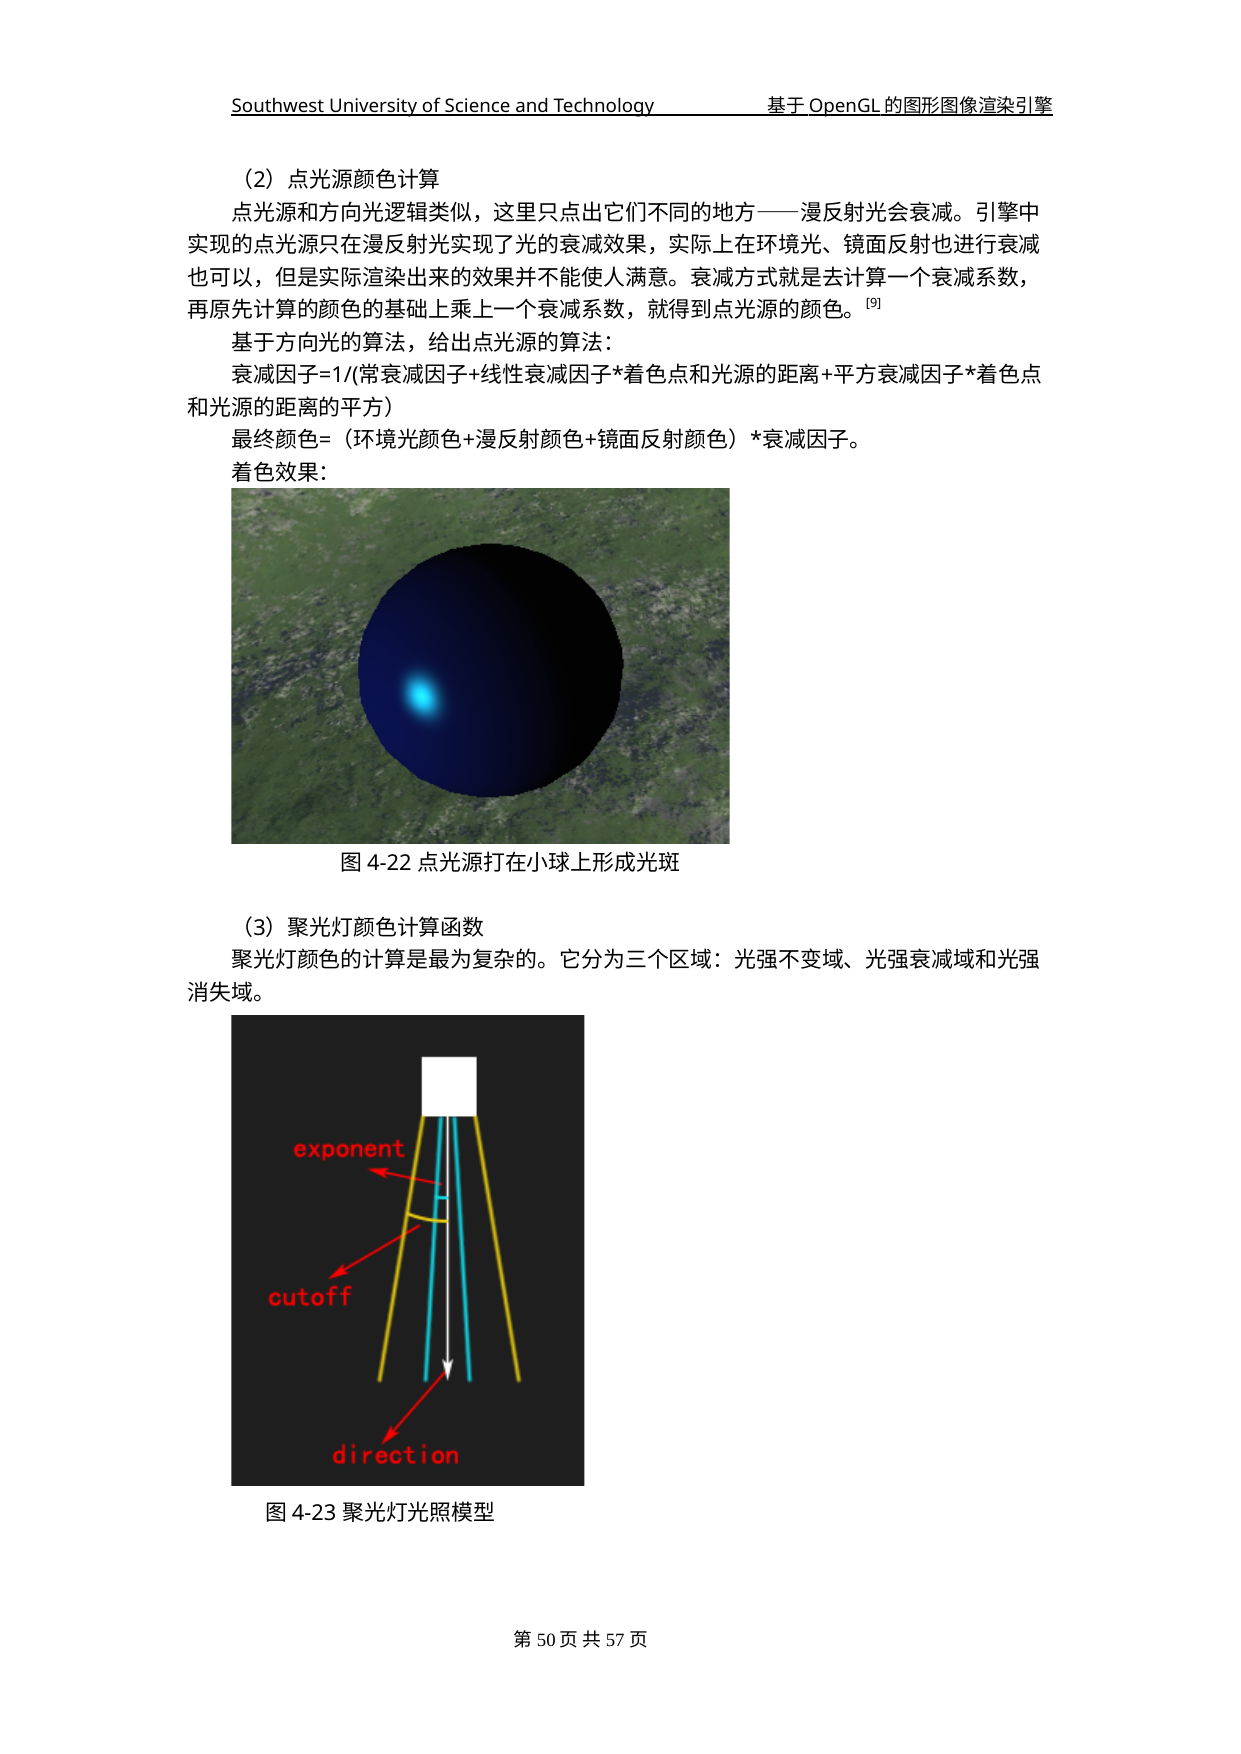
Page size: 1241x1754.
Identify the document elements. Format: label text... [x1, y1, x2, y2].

text 点光源和方向光逻辑类似，这里只点出它们不同的地方——漫反射光会衰减。引擎中实现的点光源只在漫反射光实现了光的衰减效果，实际上在环境光、镜面反射也进行衰减也可以，但是实际渲染出来的效果并不能使人满意。衰减方式就是去计算一个衰减系数，再原先计算的颜色的基础上乘上一个衰减系数，就得到点光源的颜色。[12] [187, 194, 1053, 324]
text 着色效果： [187, 454, 1053, 487]
text 最终颜色=（环境光颜色+漫反射颜色+镜面反射颜色）*衰减因子。 [187, 422, 1053, 454]
picture [231, 488, 730, 844]
text （3）聚光灯颜色计算函数 [187, 909, 1053, 942]
text （2）点光源颜色计算 [187, 162, 1053, 194]
text 聚光灯颜色的计算是最为复杂的。它分为三个区域：光强不变域、光强衰减域和光强消失域。 [187, 942, 1053, 1007]
picture [231, 1015, 585, 1486]
text 图4-22 点光源打在小球上形成光斑 [187, 844, 1053, 909]
text 图4-23 聚光灯光照模型 [187, 1494, 1053, 1527]
text 基于方向光的算法，给出点光源的算法： [187, 324, 1053, 357]
text 衰减因子=1/(常衰减因子+线性衰减因子*着色点和光源的距离+平方衰减因子*着色点和光源的距离的平方） [187, 357, 1053, 422]
